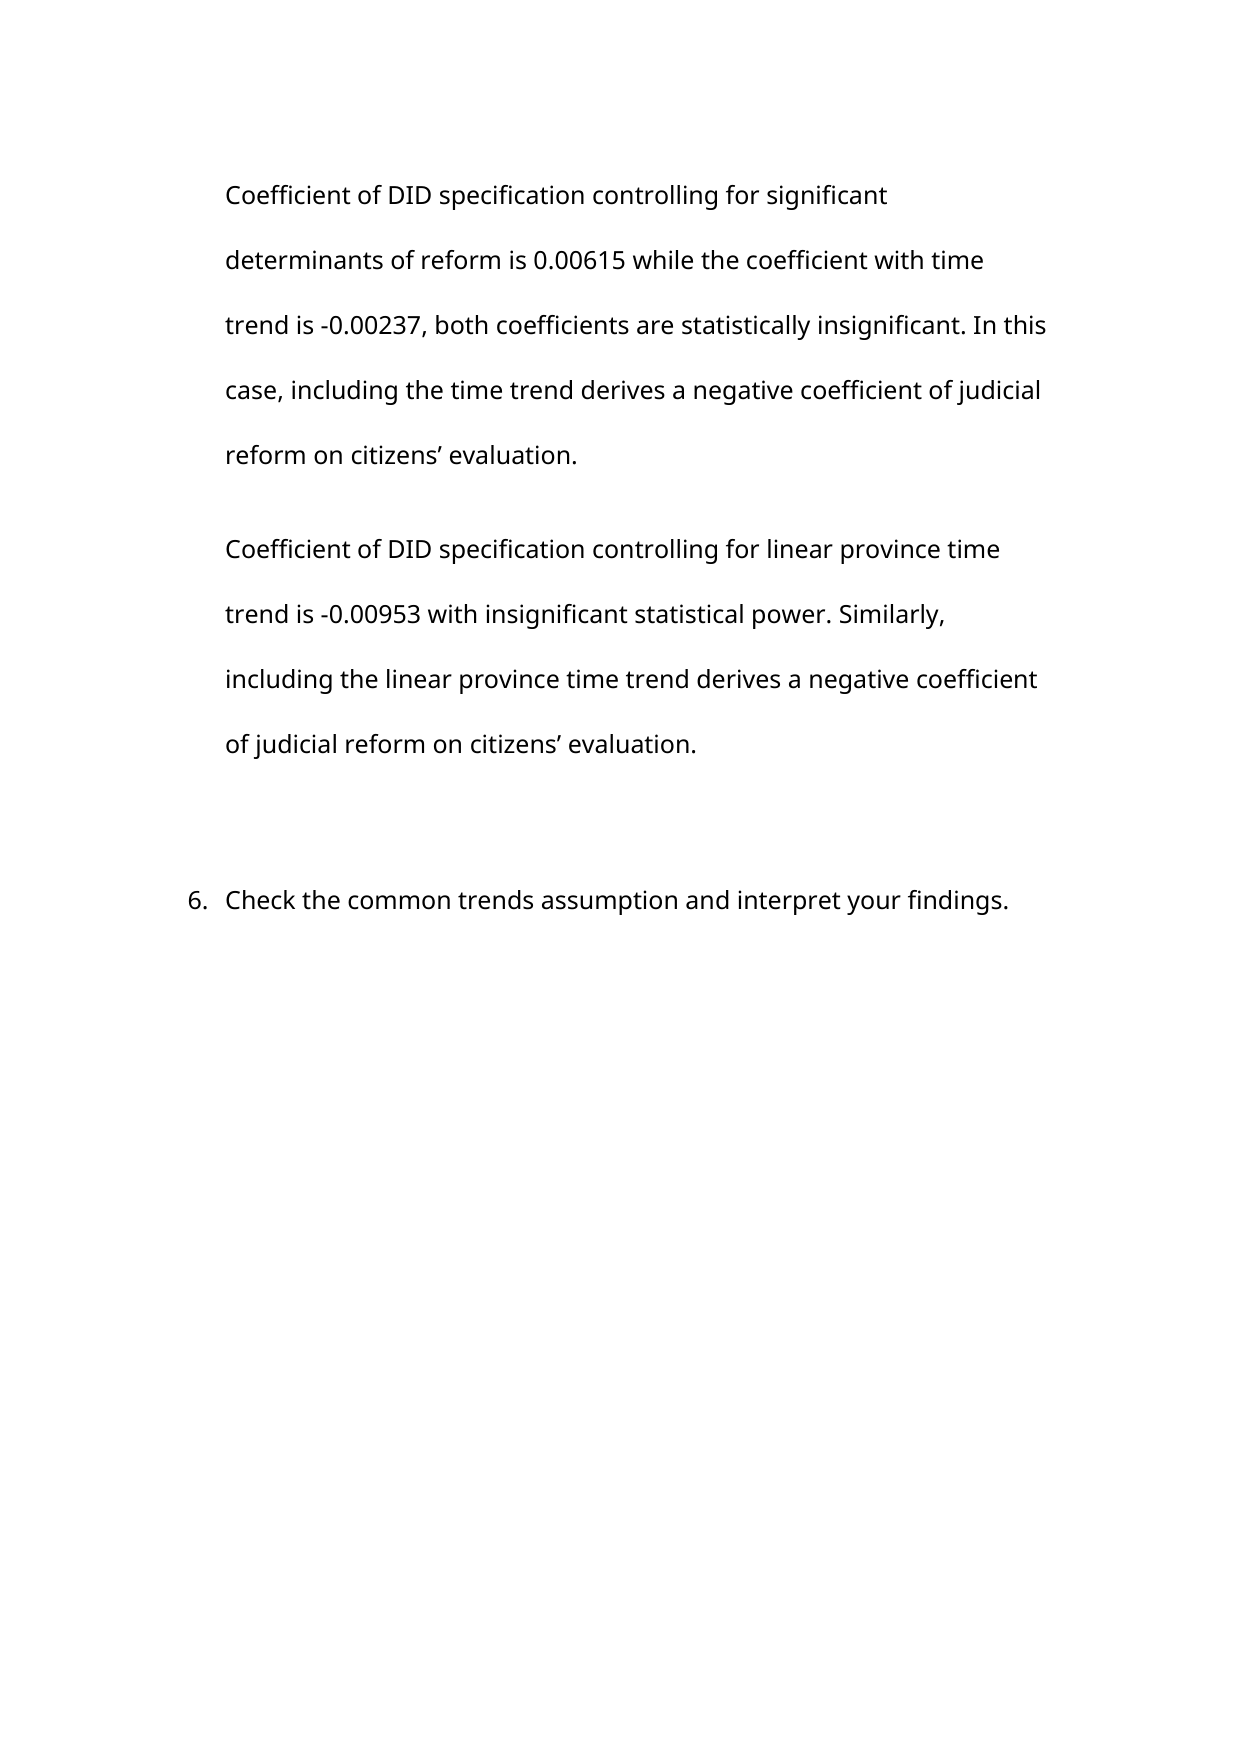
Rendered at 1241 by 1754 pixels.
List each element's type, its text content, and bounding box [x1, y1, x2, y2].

list Check the common trends assumption and interpret your findings. [187, 867, 1053, 932]
list Coefficient of DID specification controlling for significant determinants of reform is 0.00615 while the coefficient with time trend is -0.00237, both coefficients are statistically insignificant. In this case, including the time trend derives a negative coefficient of judicial reform on citizens’ evaluation. [225, 162, 1053, 487]
list Coefficient of DID specification controlling for linear province time trend is -0.00953 with insignificant statistical power. Similarly, including the linear province time trend derives a negative coefficient of judicial reform on citizens’ evaluation. [225, 516, 1053, 776]
